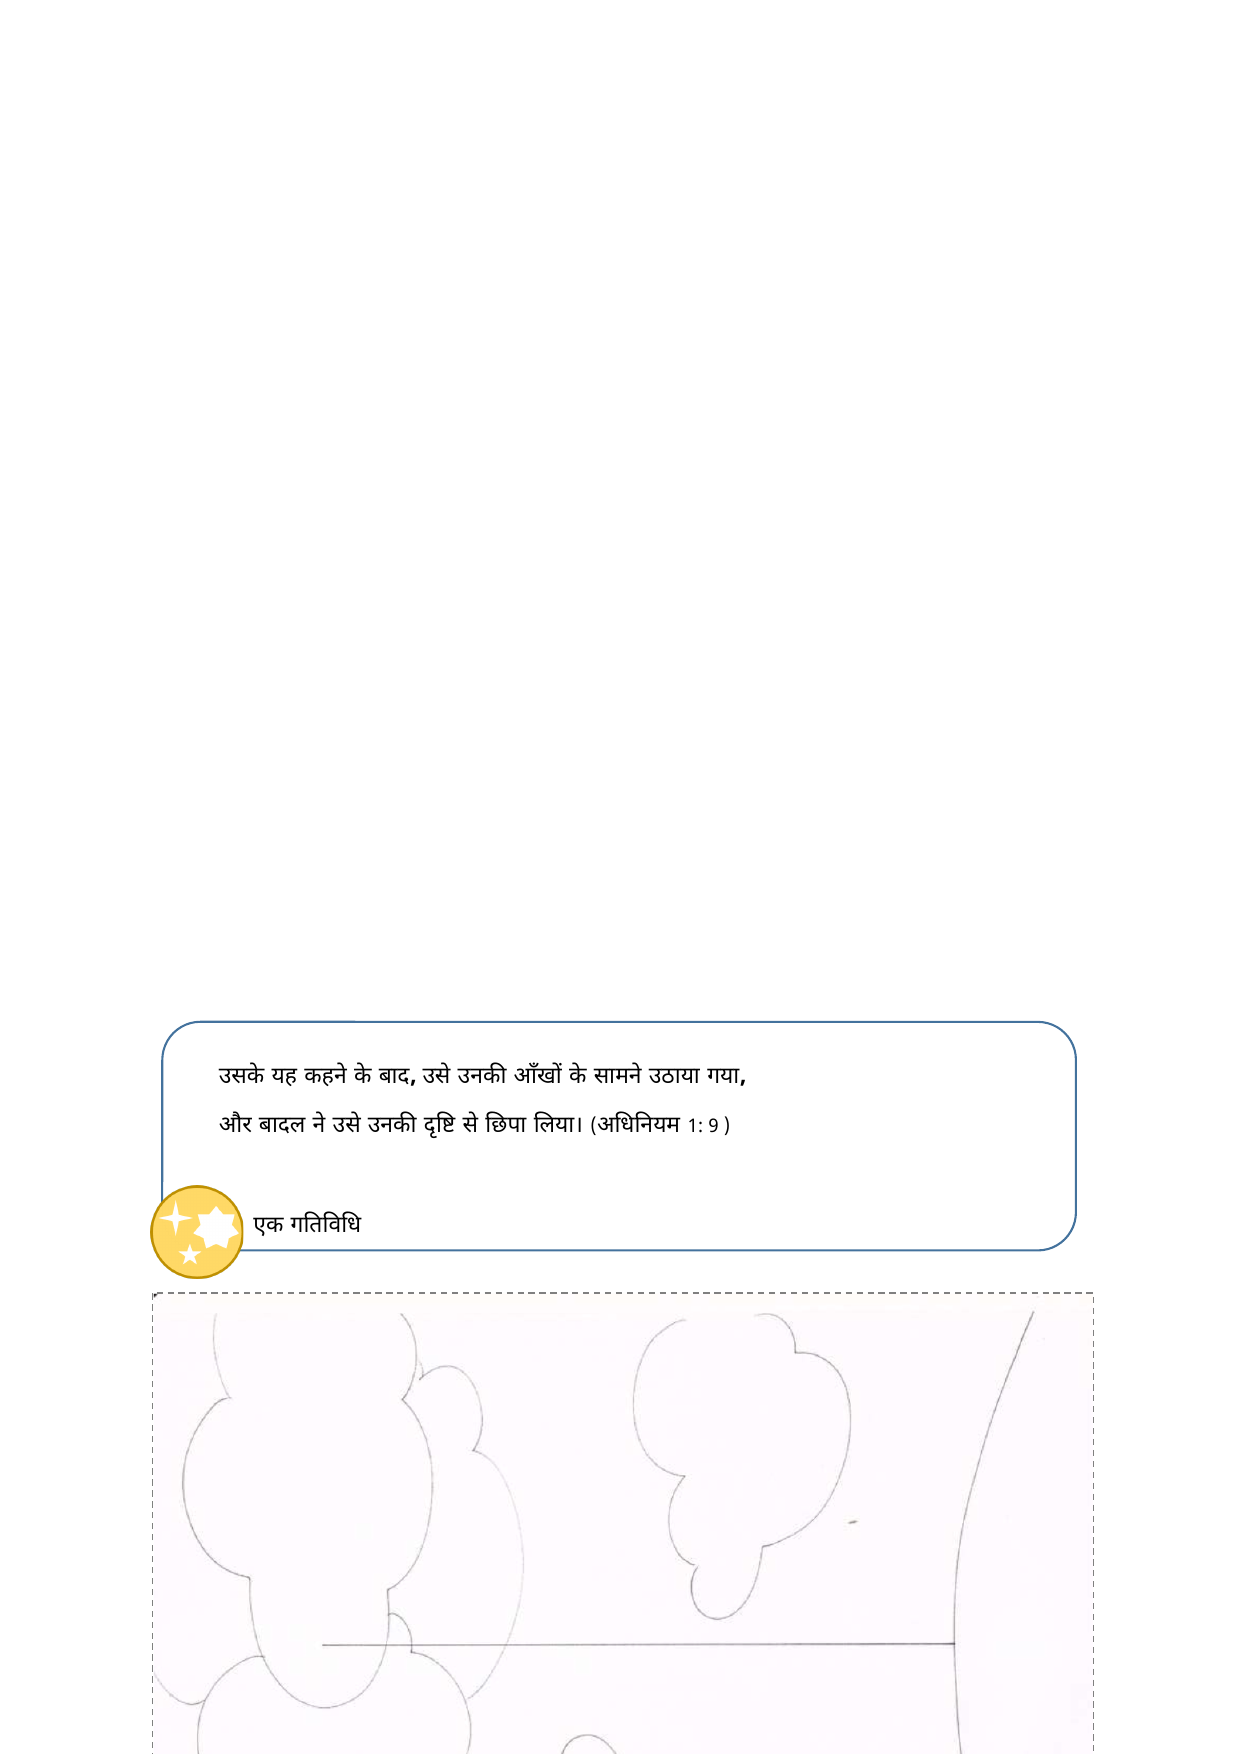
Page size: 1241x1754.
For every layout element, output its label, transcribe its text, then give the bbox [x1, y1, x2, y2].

picture [150, 1185, 244, 1279]
text एक गतिविधि [244, 1211, 1090, 1238]
text और बादल ने उसे उनकी दृष्टि से छिपा लिया। (अधिनियम 1: 9 ) [150, 1112, 1090, 1141]
text उसके यह कहने के बाद, उसे उनकी आँखों के सामने उठाया गया, [150, 1062, 1090, 1092]
picture [155, 1294, 1092, 1754]
